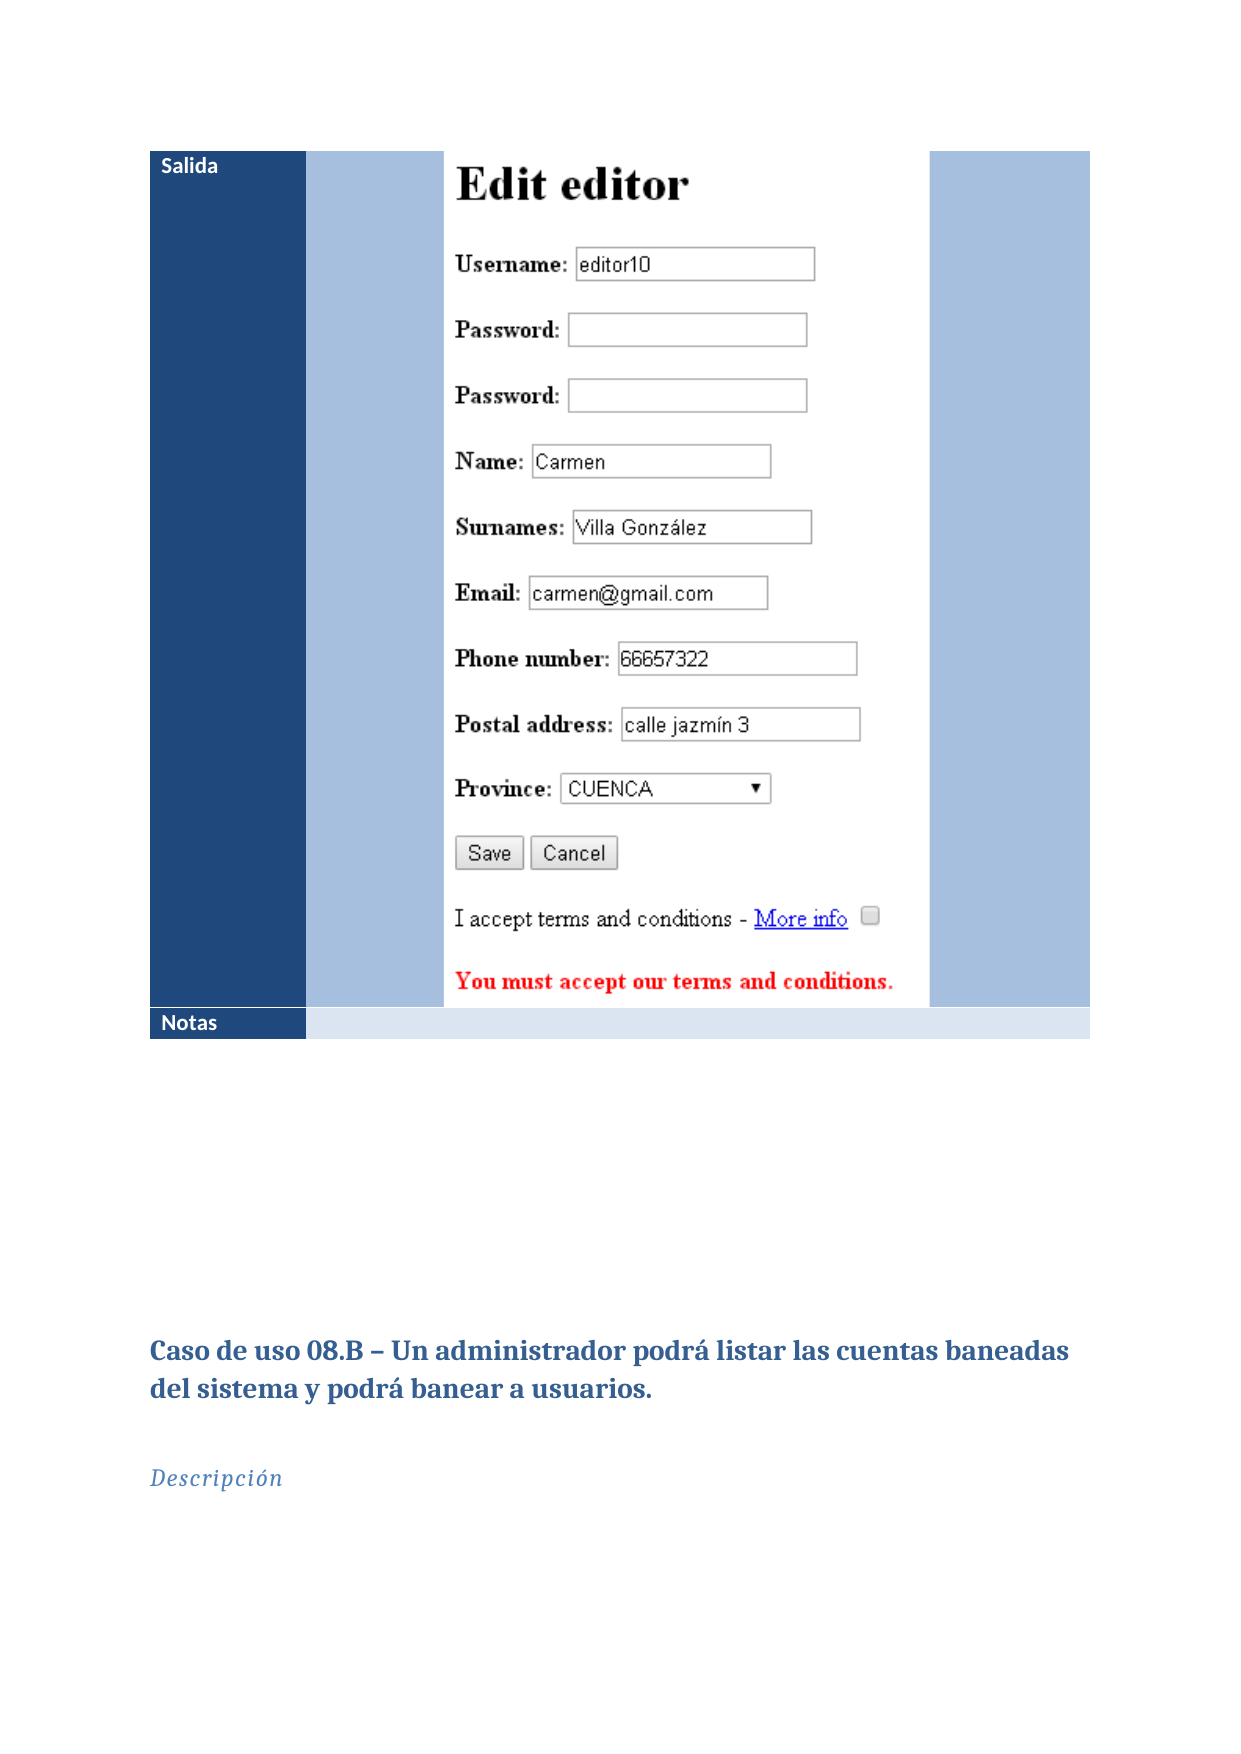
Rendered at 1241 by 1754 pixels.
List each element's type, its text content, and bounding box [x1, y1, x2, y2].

table_cell [306, 151, 443, 1007]
subtitle Descripción [150, 1464, 1090, 1493]
table_cell Notas [150, 1008, 306, 1039]
table_cell [930, 151, 1090, 1007]
table_cell Salida [150, 151, 306, 1007]
picture [443, 151, 930, 1008]
subtitle Caso de uso 08.B – Un administrador podrá listar las cuentas baneadas del sistema y podrá banear a usuarios. [150, 1334, 1090, 1406]
table_cell [306, 1008, 1090, 1039]
